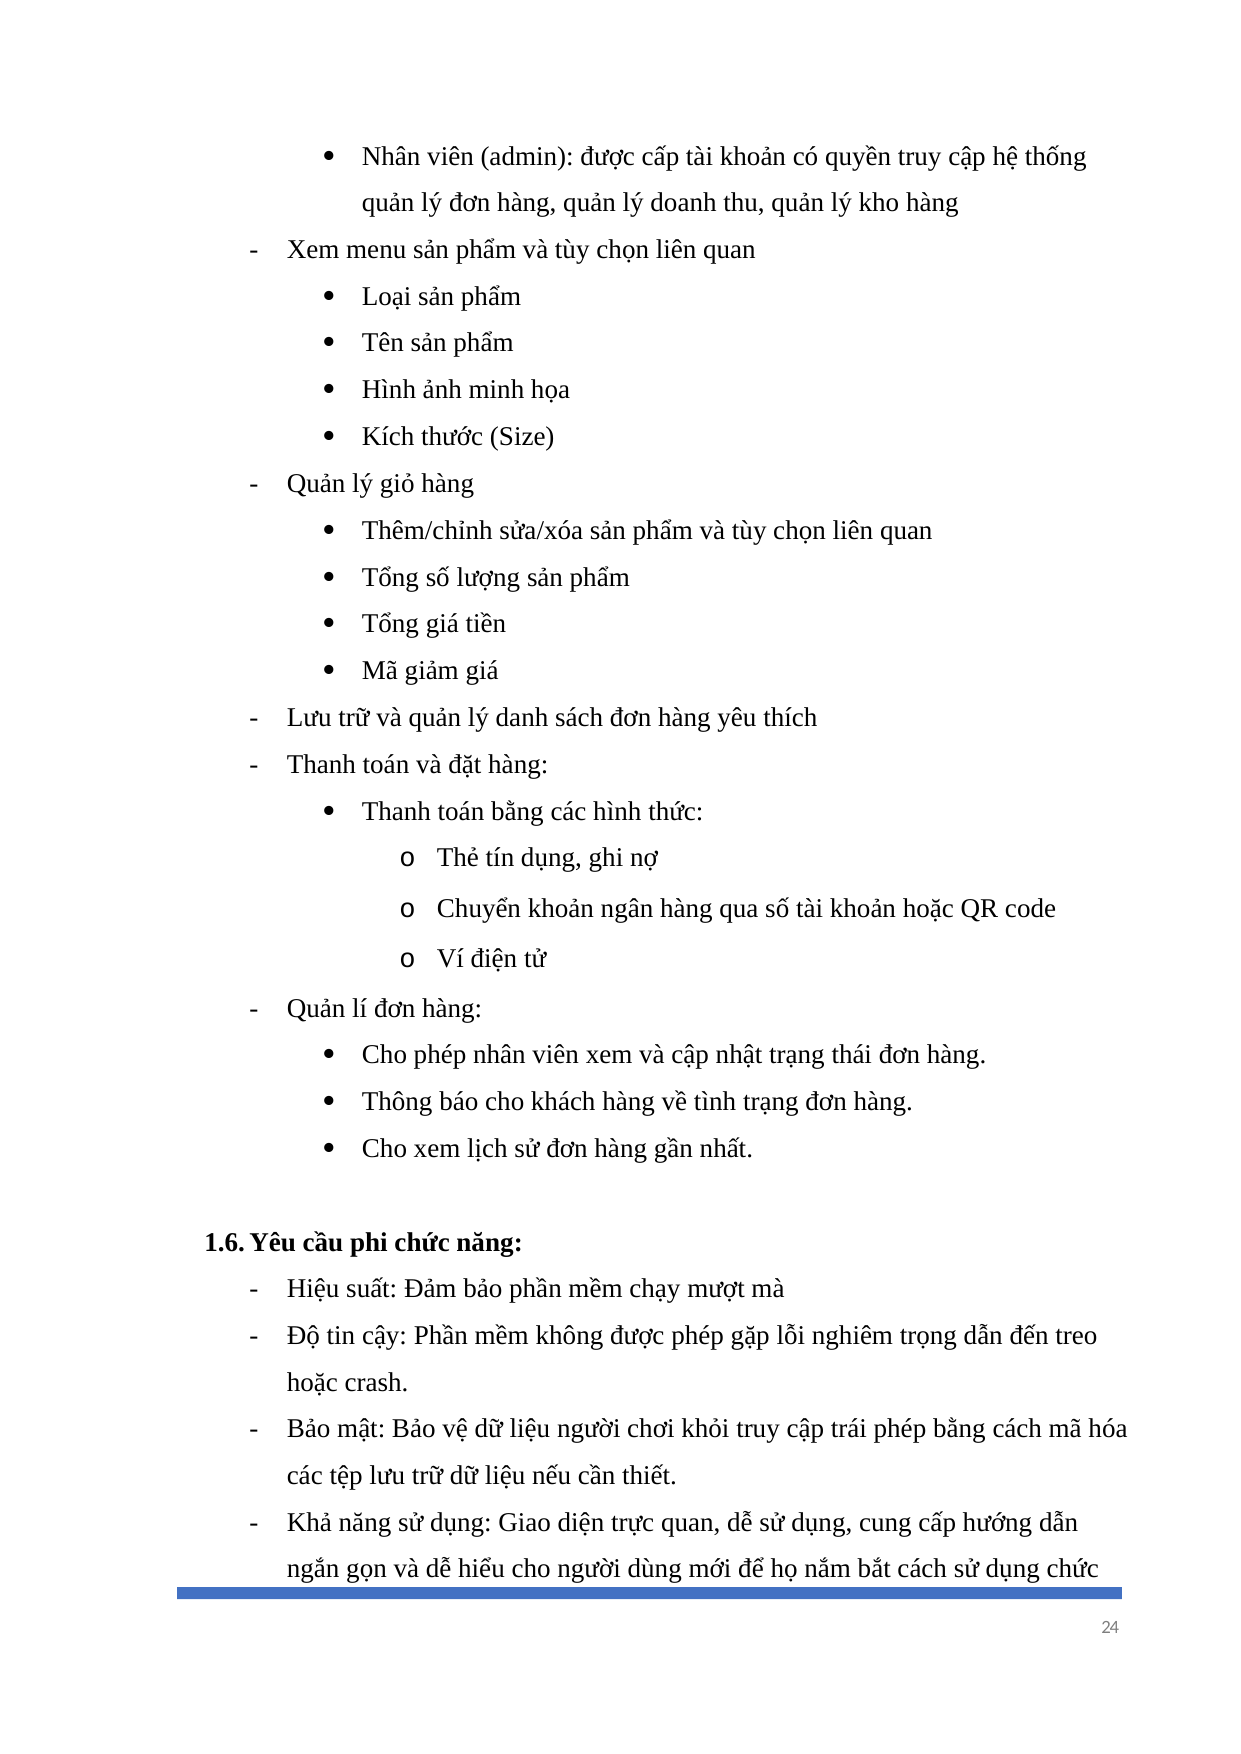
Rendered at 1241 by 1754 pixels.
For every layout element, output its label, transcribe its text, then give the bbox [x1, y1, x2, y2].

list Chuyển khoản ngân hàng qua số tài khoản hoặc QR code [399, 892, 1134, 925]
list Cho phép nhân viên xem và cập nhật trạng thái đơn hàng. [324, 1038, 1134, 1070]
list Loại sản phẩm [324, 280, 1134, 311]
list Kích thước (Size) [324, 420, 1134, 452]
list Bảo mật: Bảo vệ dữ liệu người chơi khỏi truy cập trái phép bằng cách mã hóa các tệp lưu trữ dữ liệu nếu cần thiết. [249, 1412, 1134, 1490]
list Nhân viên (admin): được cấp tài khoản có quyền truy cập hệ thống quản lý đơn hàng, quản lý doanh thu, quản lý kho hàng [324, 139, 1134, 217]
list Thêm/chỉnh sửa/xóa sản phẩm và tùy chọn liên quan [324, 514, 1134, 545]
list Thông báo cho khách hàng về tình trạng đơn hàng. [324, 1085, 1134, 1117]
list Cho xem lịch sử đơn hàng gần nhất. [324, 1132, 1134, 1163]
list Độ tin cậy: Phần mềm không được phép gặp lỗi nghiêm trọng dẫn đến treo hoặc crash. [249, 1319, 1134, 1397]
list Xem menu sản phẩm và tùy chọn liên quan [249, 233, 1134, 264]
list Hình ảnh minh họa [324, 373, 1134, 405]
list Tổng số lượng sản phẩm [324, 561, 1134, 592]
list Yêu cầu phi chức năng: [204, 1226, 1134, 1257]
list Thanh toán và đặt hàng: [249, 748, 1134, 779]
list Quản lí đơn hàng: [249, 992, 1134, 1023]
list Quản lý giỏ hàng [249, 467, 1134, 498]
list Tên sản phẩm [324, 327, 1134, 358]
list Hiệu suất: Đảm bảo phần mềm chạy mượt mà [249, 1272, 1134, 1304]
list Thanh toán bằng các hình thức: [324, 795, 1134, 826]
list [249, 1506, 1134, 1584]
list Tổng giá tiền [324, 608, 1134, 639]
list Thẻ tín dụng, ghi nợ [399, 842, 1134, 875]
list Ví điện tử [399, 942, 1134, 975]
list Mã giảm giá [324, 654, 1134, 686]
list Lưu trữ và quản lý danh sách đơn hàng yêu thích [249, 701, 1134, 732]
